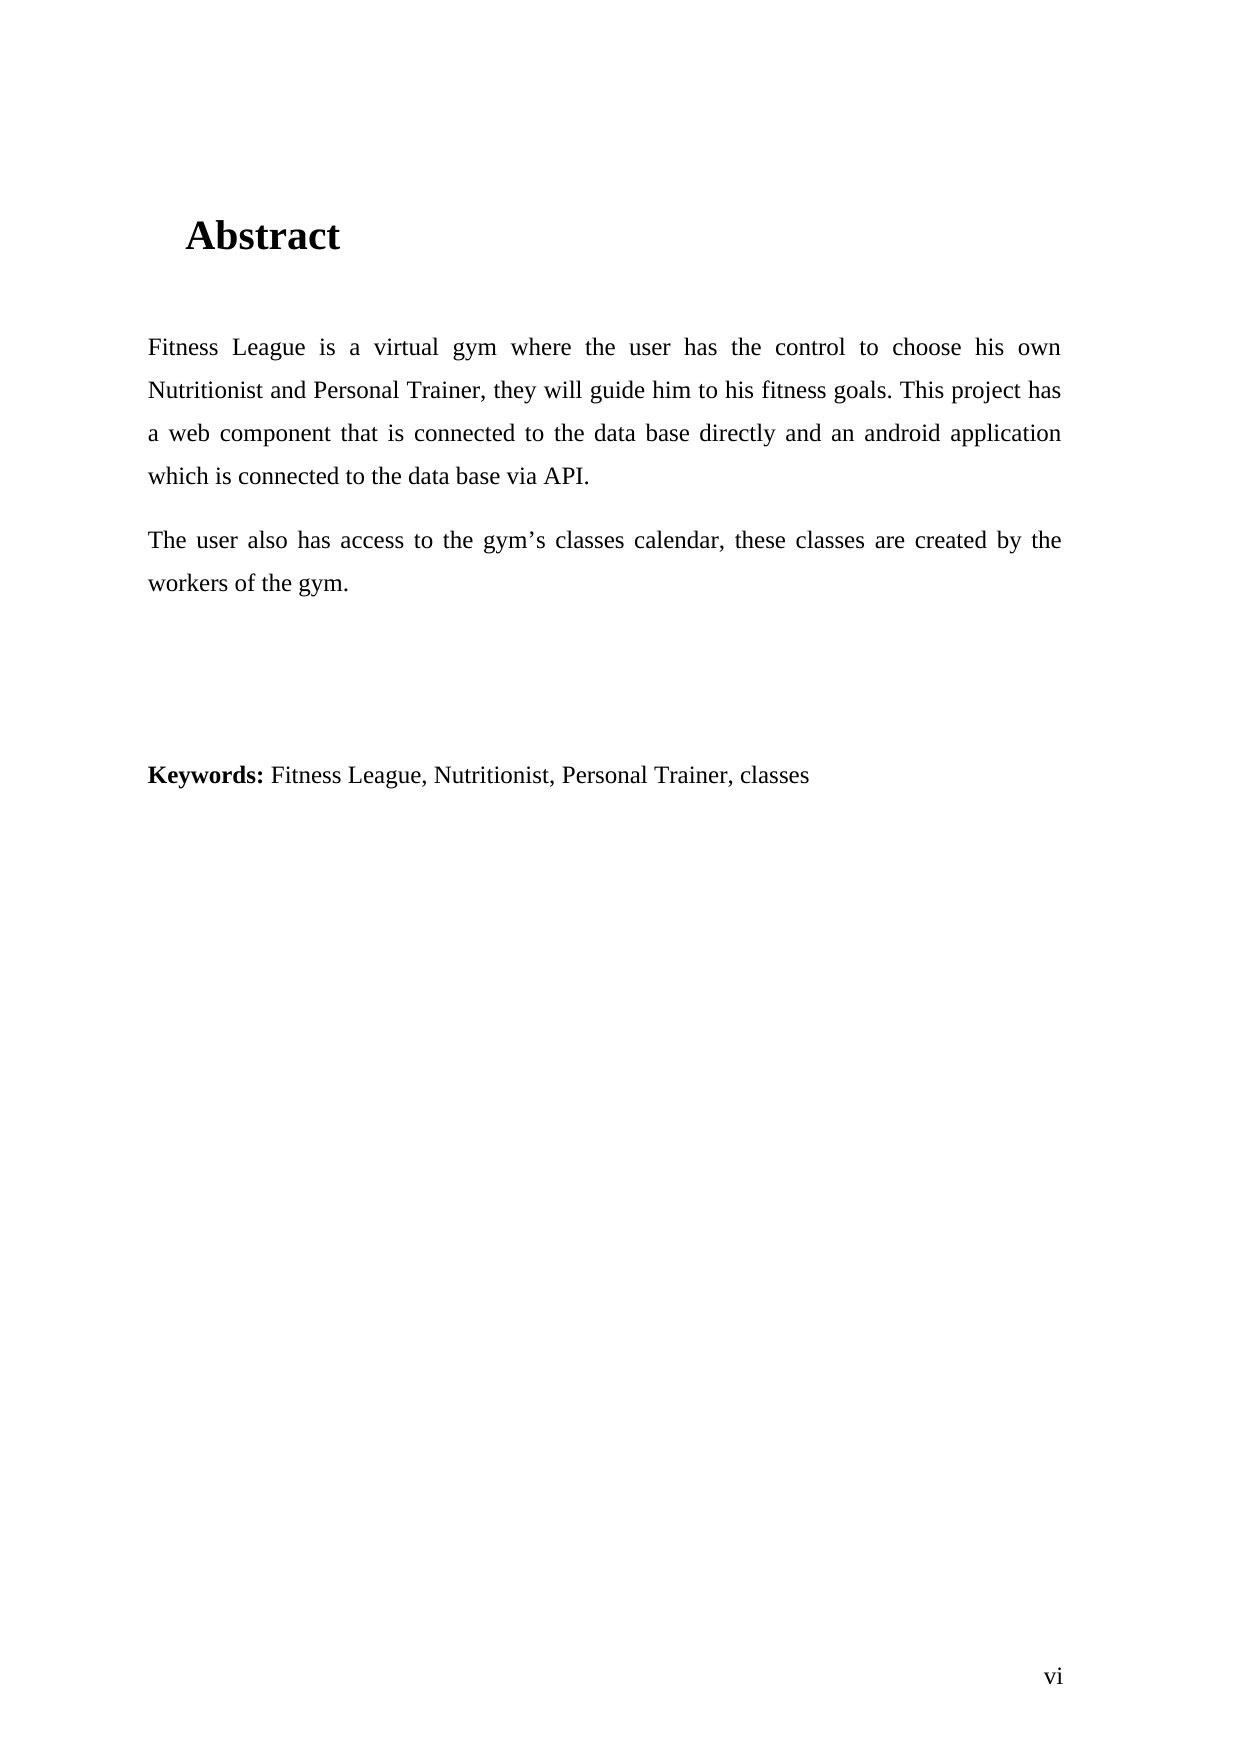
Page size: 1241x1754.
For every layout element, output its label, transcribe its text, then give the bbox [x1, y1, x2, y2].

text The user also has access to the gym’s classes calendar, these classes are created by the workers of the gym. [148, 525, 1063, 597]
subtitle Abstract [185, 210, 1063, 258]
text Fitness League is a virtual gym where the user has the control to choose his own Nutritionist and Personal Trainer, they will guide him to his fitness goals. This project has a web component that is connected to the data base directly and an android application which is connected to the data base via API. [148, 332, 1063, 490]
text Keywords: Fitness League, Nutritionist, Personal Trainer, classes [148, 760, 1063, 789]
